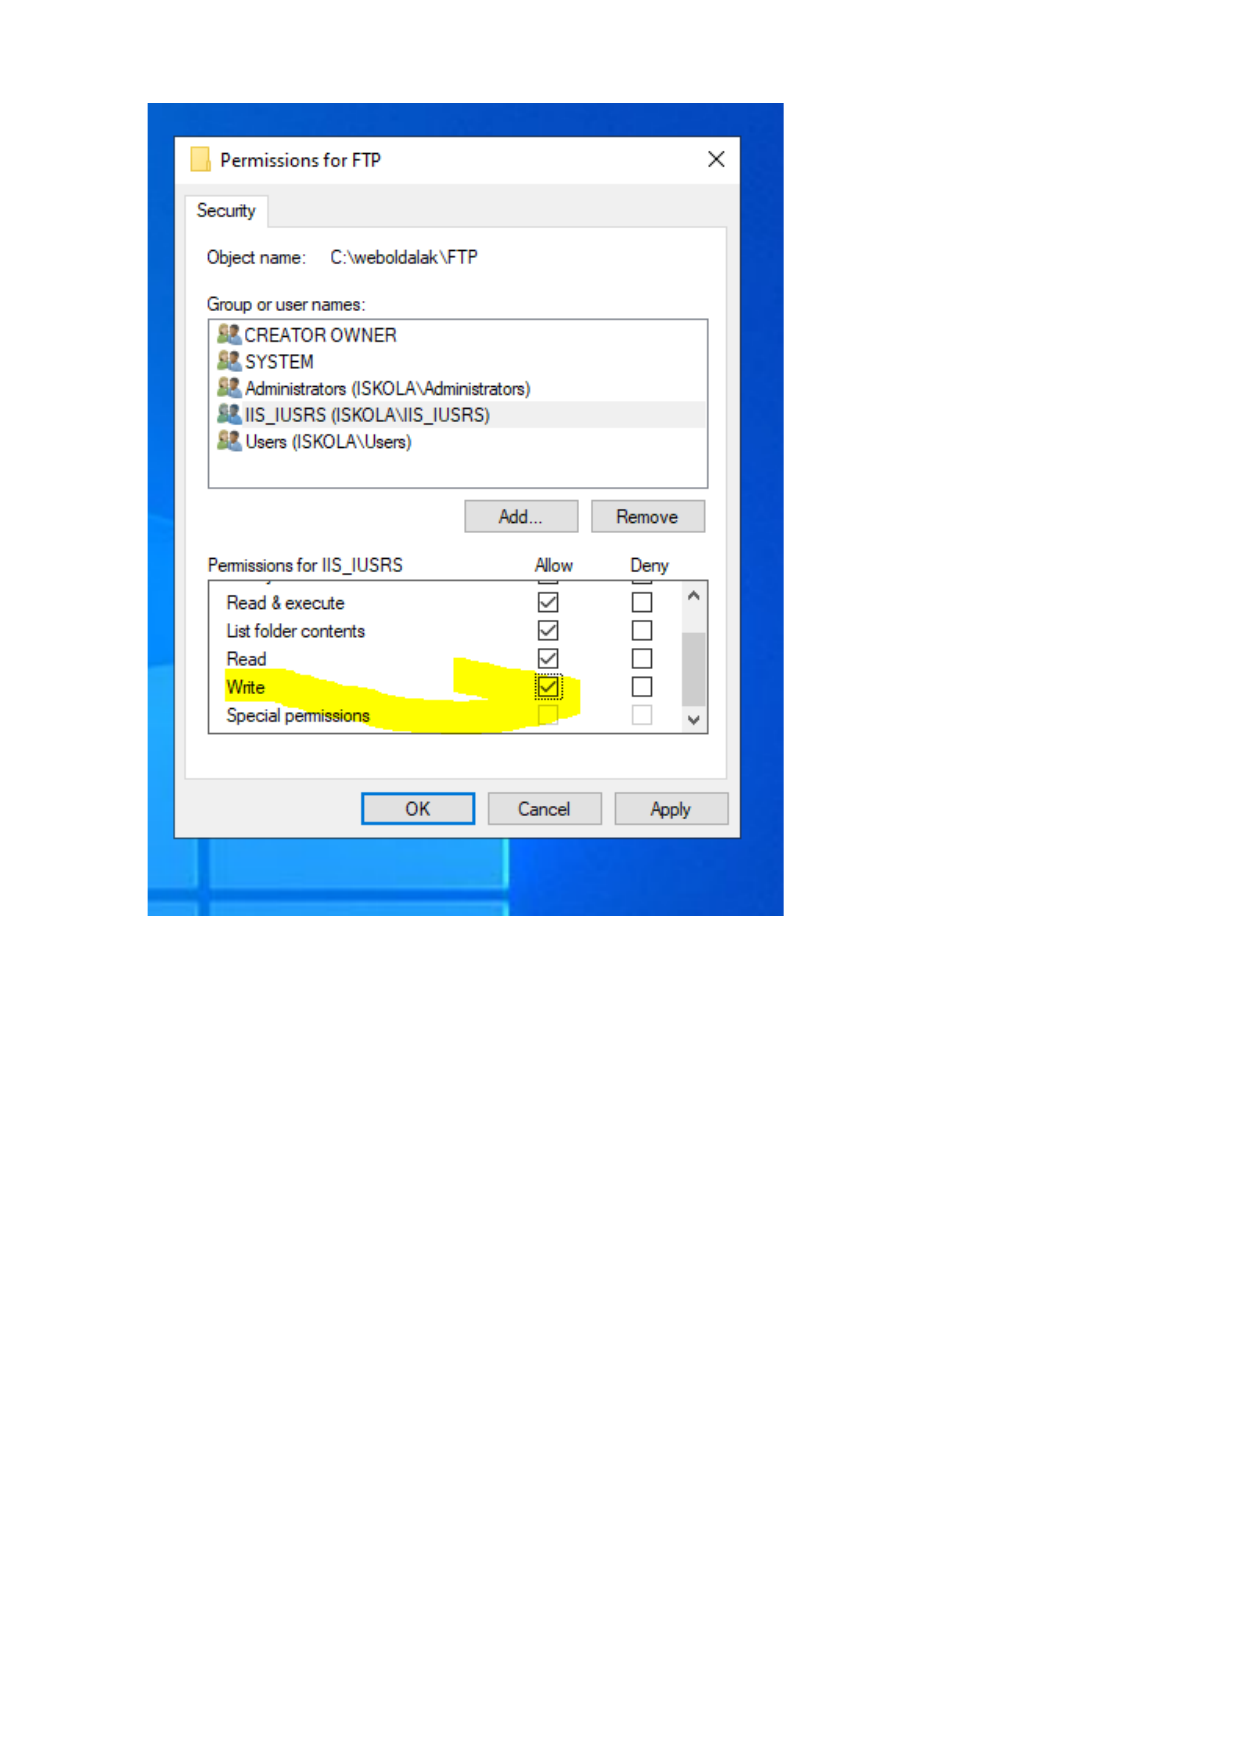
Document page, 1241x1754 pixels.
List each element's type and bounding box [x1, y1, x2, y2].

picture [147, 103, 784, 916]
